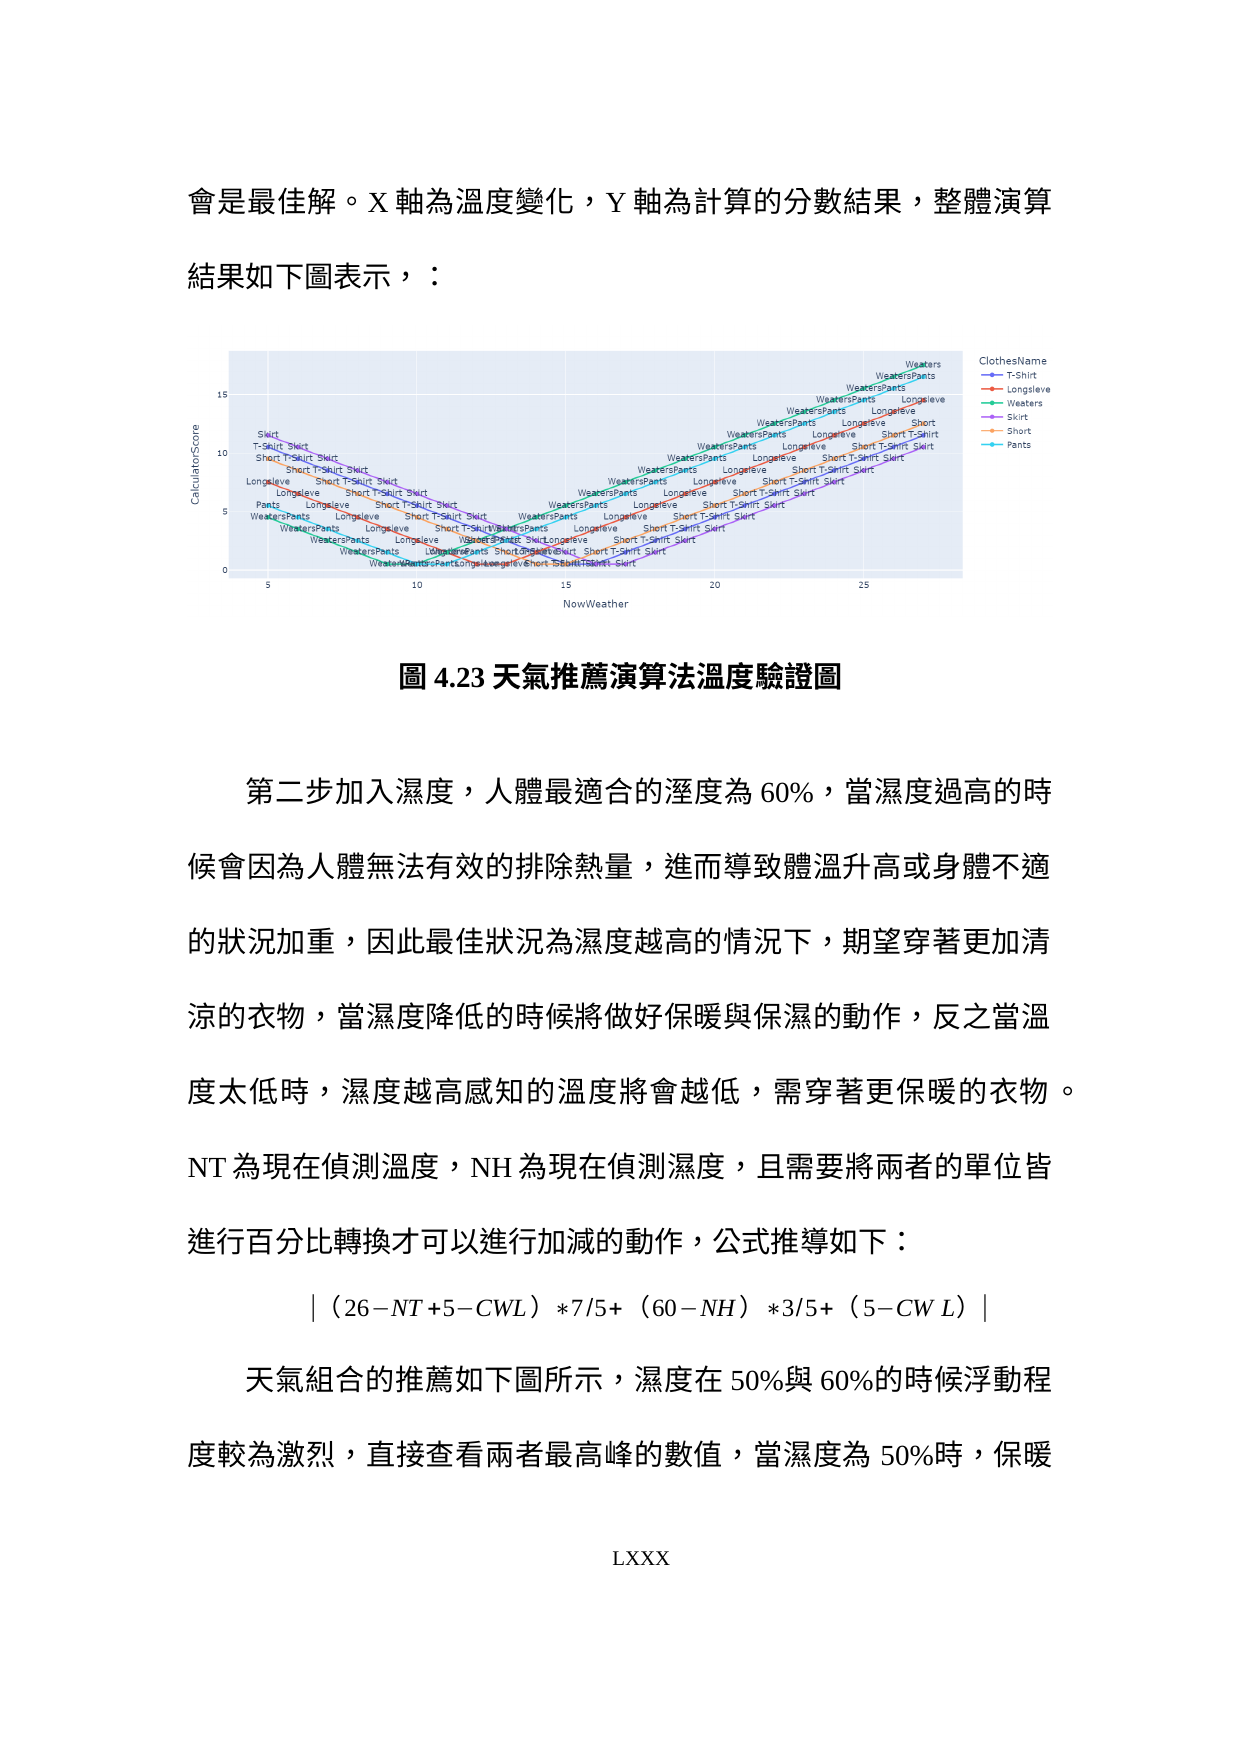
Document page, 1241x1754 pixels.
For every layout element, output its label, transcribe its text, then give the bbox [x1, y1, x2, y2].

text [187, 163, 1053, 313]
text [187, 1340, 1053, 1490]
text 第二步加入濕度，人體最適合的溼度為60%，當濕度過高的時候會因為人體無法有效的排除熱量，進而導致體溫升高或身體不適的狀況加重，因此最佳狀況為濕度越高的情況下，期望穿著更加清涼的衣物，當濕度降低的時候將做好保暖與保濕的動作，反之當溫度太低時，濕度越高感知的溫度將會越低，需穿著更保暖的衣物。NT為現在偵測溫度，NH為現在偵測濕度，且需要將兩者的單位皆進行百分比轉換才可以進行加減的動作，公式推導如下： [187, 752, 1053, 1277]
picture [187, 325, 1053, 617]
